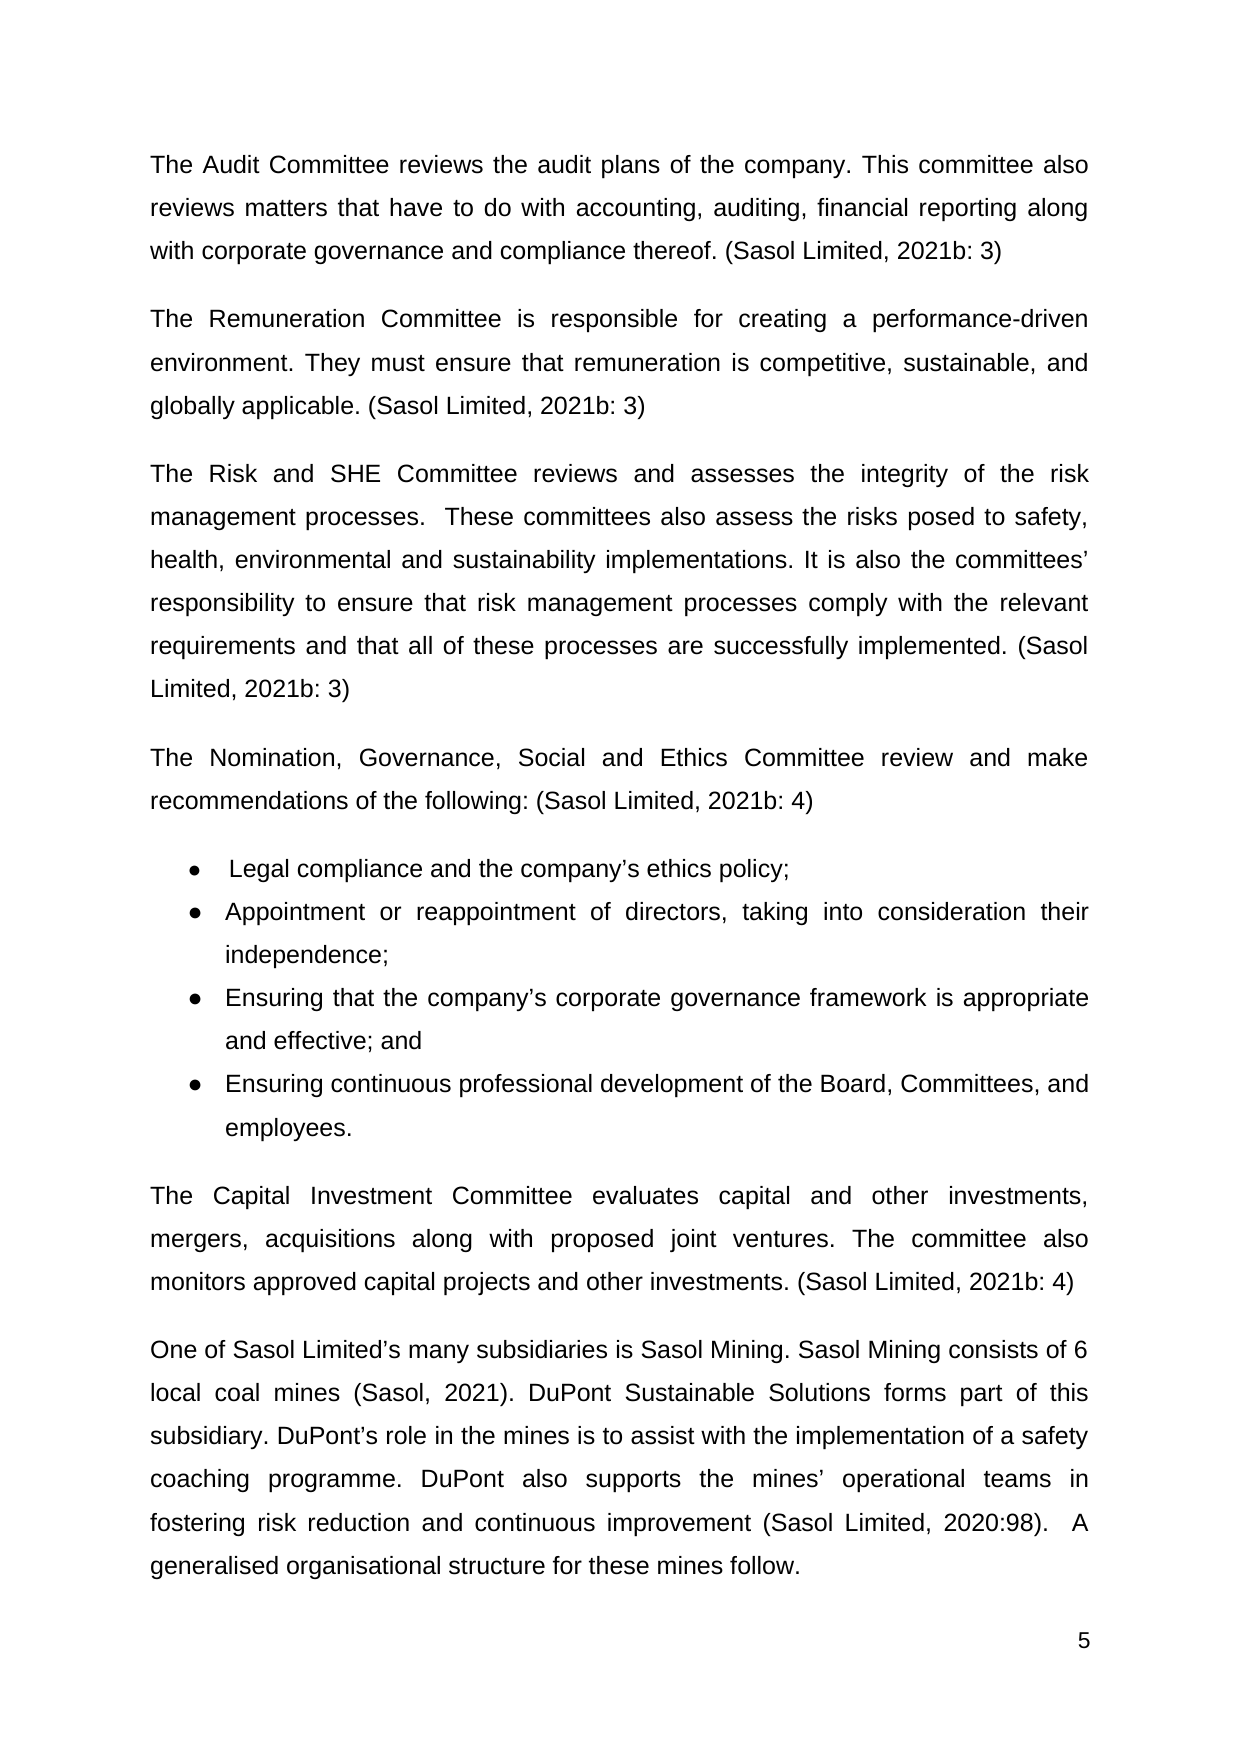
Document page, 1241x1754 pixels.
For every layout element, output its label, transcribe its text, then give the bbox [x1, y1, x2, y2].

text The Audit Committee reviews the audit plans of the company. This committee also reviews matters that have to do with accounting, auditing, financial reporting along with corporate governance and compliance thereof. (Sasol Limited, 2021b: 3) [150, 150, 1090, 265]
list Legal compliance and the company’s ethics policy; [187, 854, 1090, 882]
text One of Sasol Limited’s many subsidiaries is Sasol Mining. Sasol Mining consists of 6 local coal mines (Sasol, 2021). DuPont Sustainable Solutions forms part of this subsidiary. DuPont’s role in the mines is to assist with the implementation of a safety coaching programme. DuPont also supports the mines’ operational teams in fostering risk reduction and continuous improvement (Sasol Limited, 2020:98). A generalised organisational structure for these mines follow. [150, 1335, 1090, 1579]
text The Risk and SHE Committee reviews and assesses the integrity of the risk management processes. These committees also assess the risks posed to safety, health, environmental and sustainability implementations. It is also the committees’ responsibility to ensure that risk management processes comply with the relevant requirements and that all of these processes are successfully implemented. (Sasol Limited, 2021b: 3) [150, 459, 1090, 703]
text The Remuneration Committee is responsible for creating a performance-driven environment. They must ensure that remuneration is competitive, sustainable, and globally applicable. (Sasol Limited, 2021b: 3) [150, 304, 1090, 419]
list Ensuring that the company’s corporate governance framework is appropriate and effective; and [187, 983, 1090, 1055]
list Ensuring continuous professional development of the Board, Committees, and employees. [187, 1069, 1090, 1141]
text The Nomination, Governance, Social and Ethics Committee review and make recommendations of the following: (Sasol Limited, 2021b: 4) [150, 742, 1090, 814]
text The Capital Investment Committee evaluates capital and other investments, mergers, acquisitions along with proposed joint ventures. The committee also monitors approved capital projects and other investments. (Sasol Limited, 2021b: 4) [150, 1181, 1090, 1296]
list Appointment or reappointment of directors, taking into consideration their independence; [187, 897, 1090, 969]
